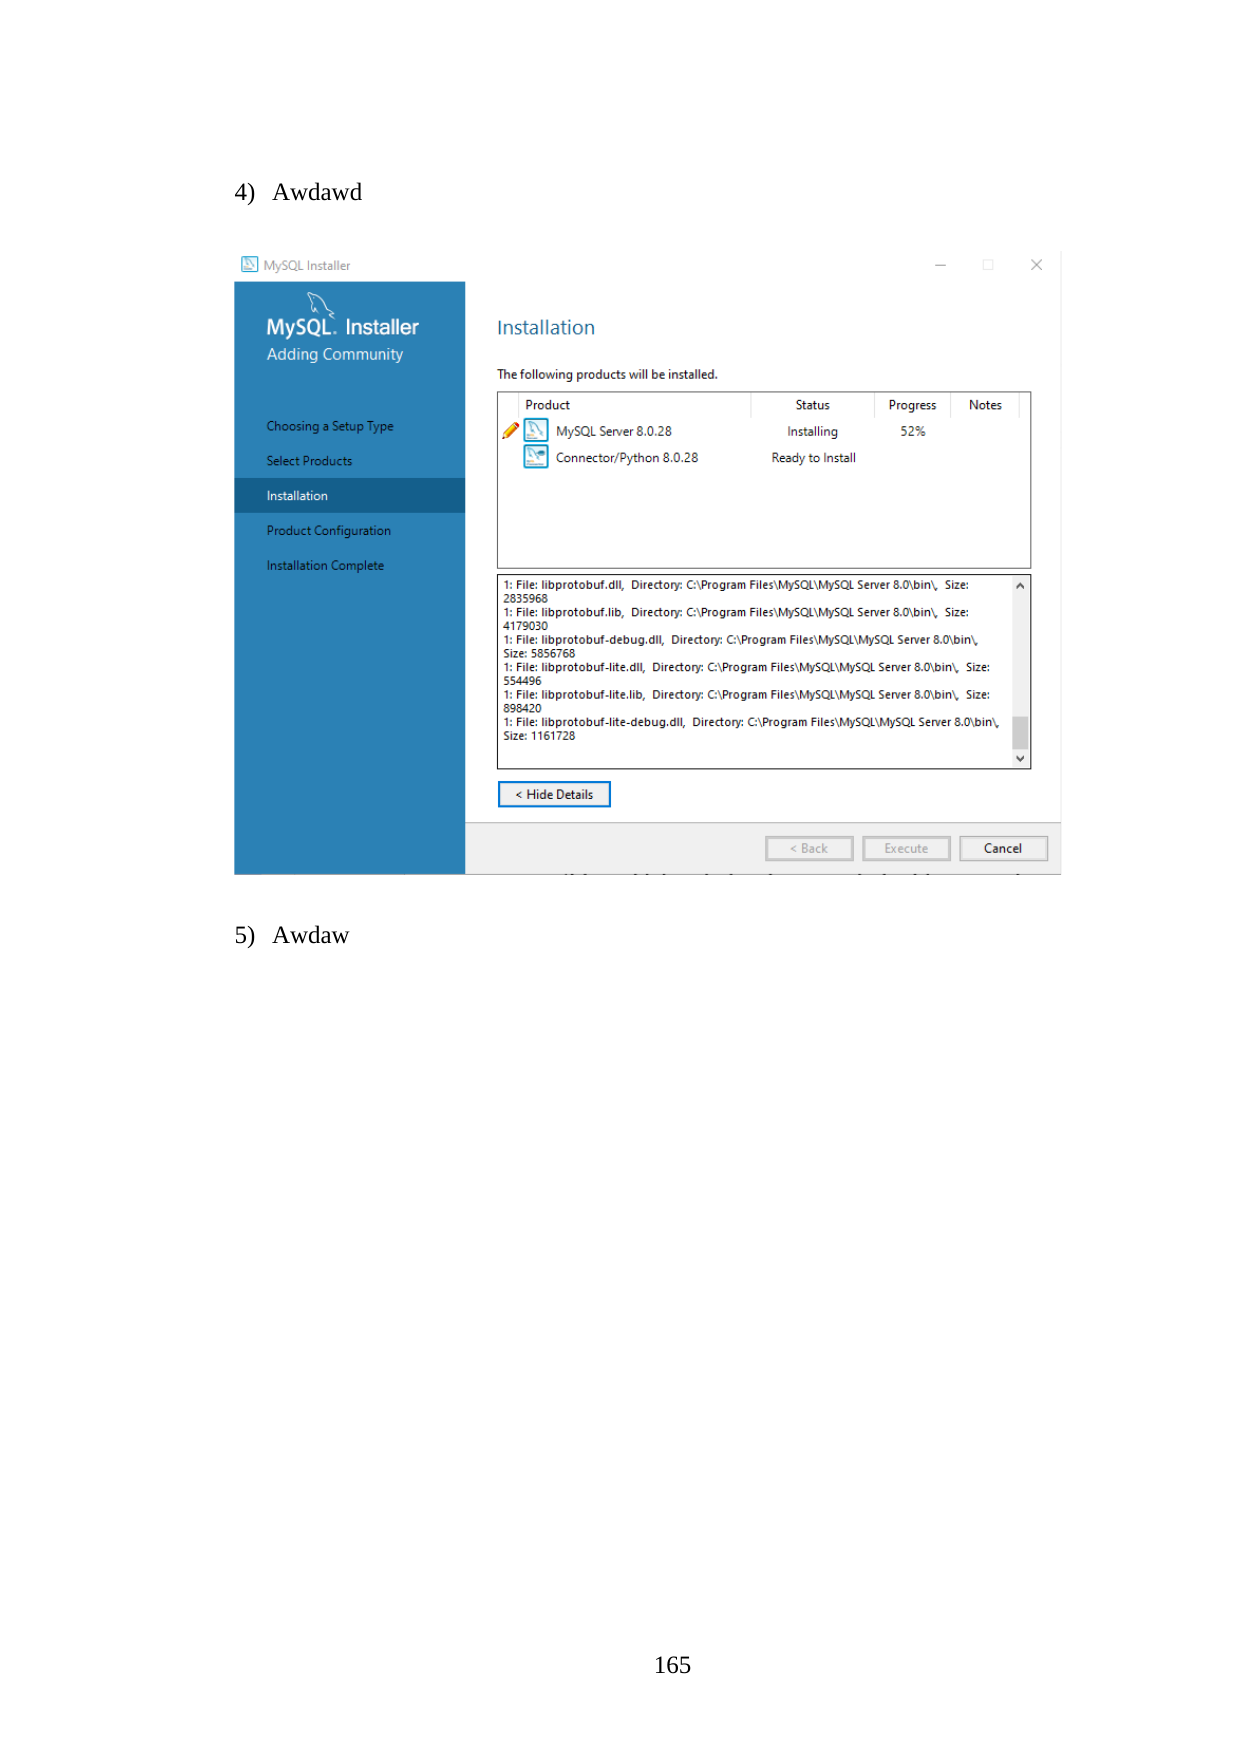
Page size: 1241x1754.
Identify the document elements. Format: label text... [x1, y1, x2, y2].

list Awdawd [234, 177, 1063, 206]
picture [234, 251, 1062, 875]
list Awdaw [234, 920, 1063, 949]
